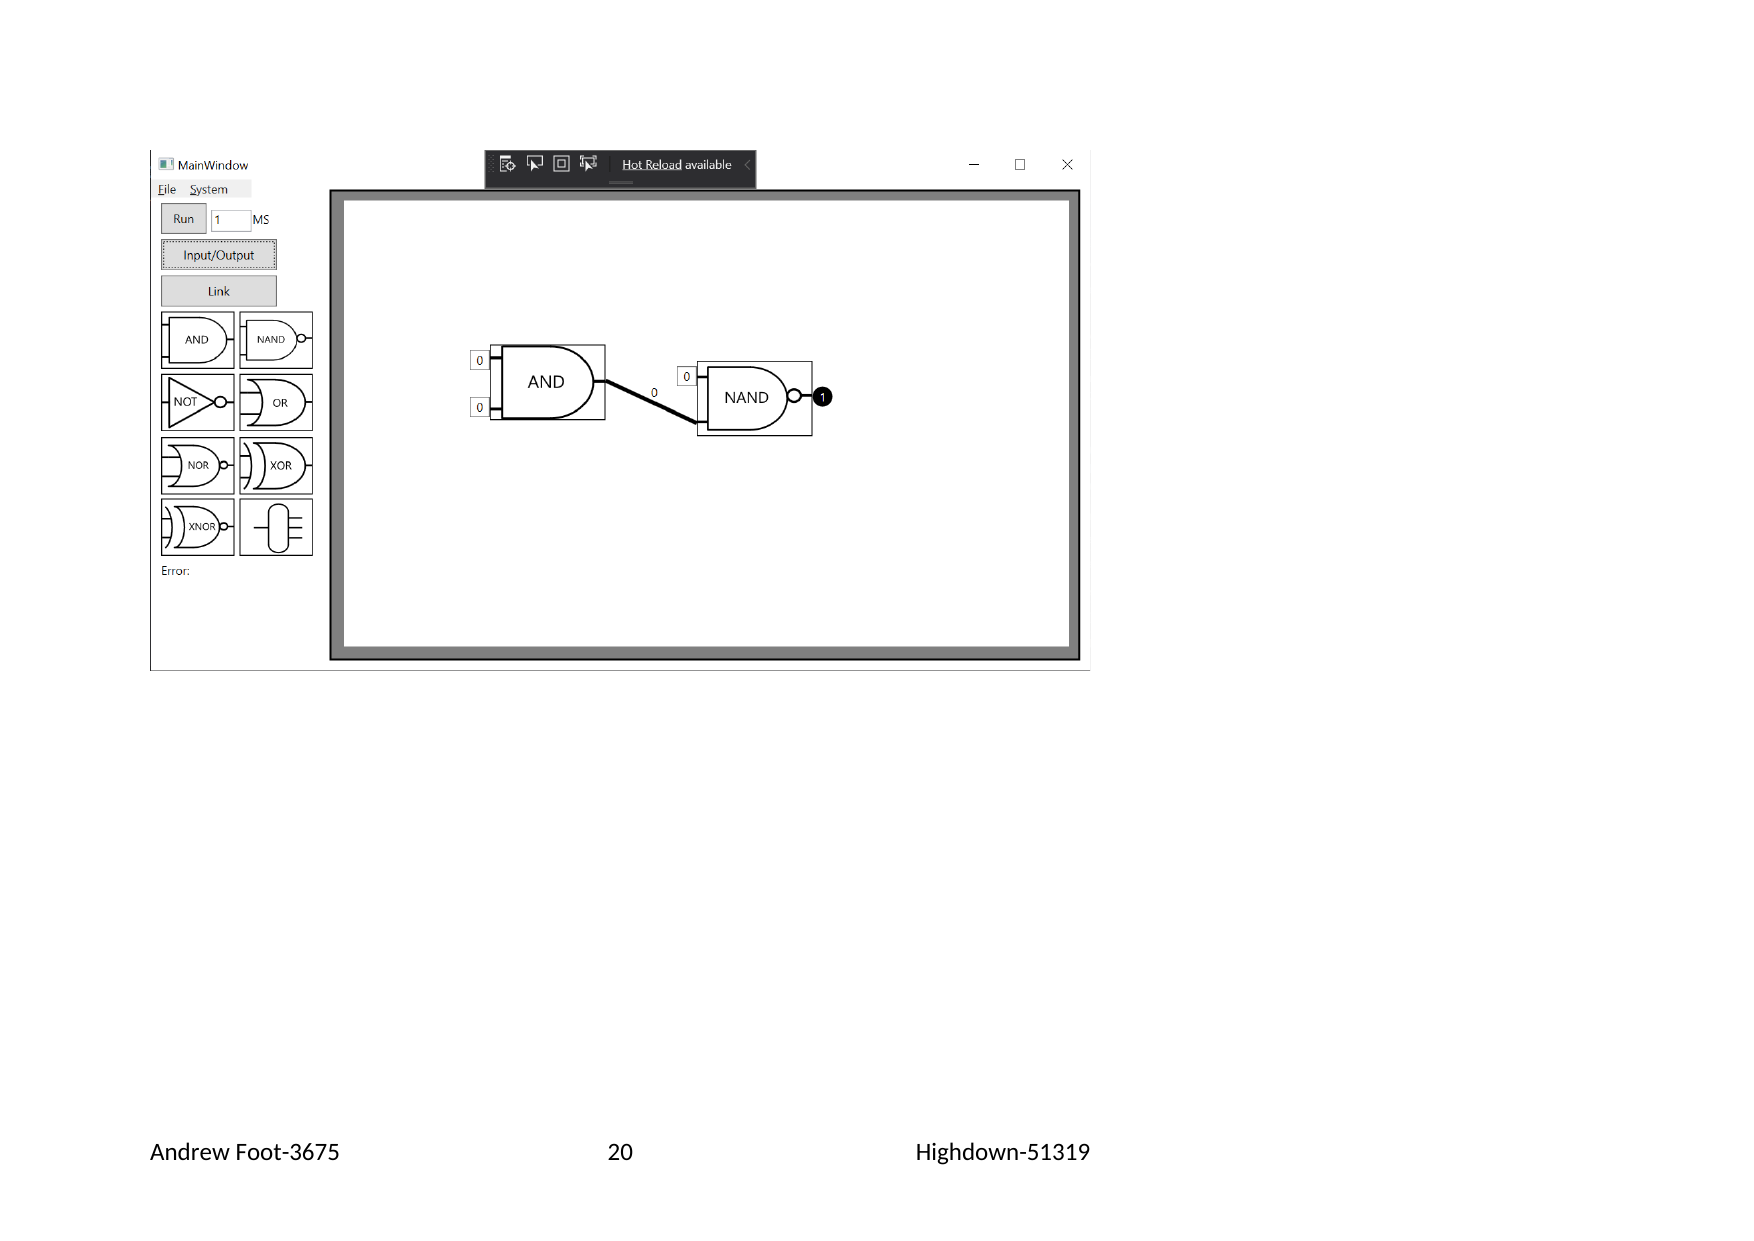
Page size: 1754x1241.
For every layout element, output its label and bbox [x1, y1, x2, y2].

picture [150, 150, 1091, 671]
